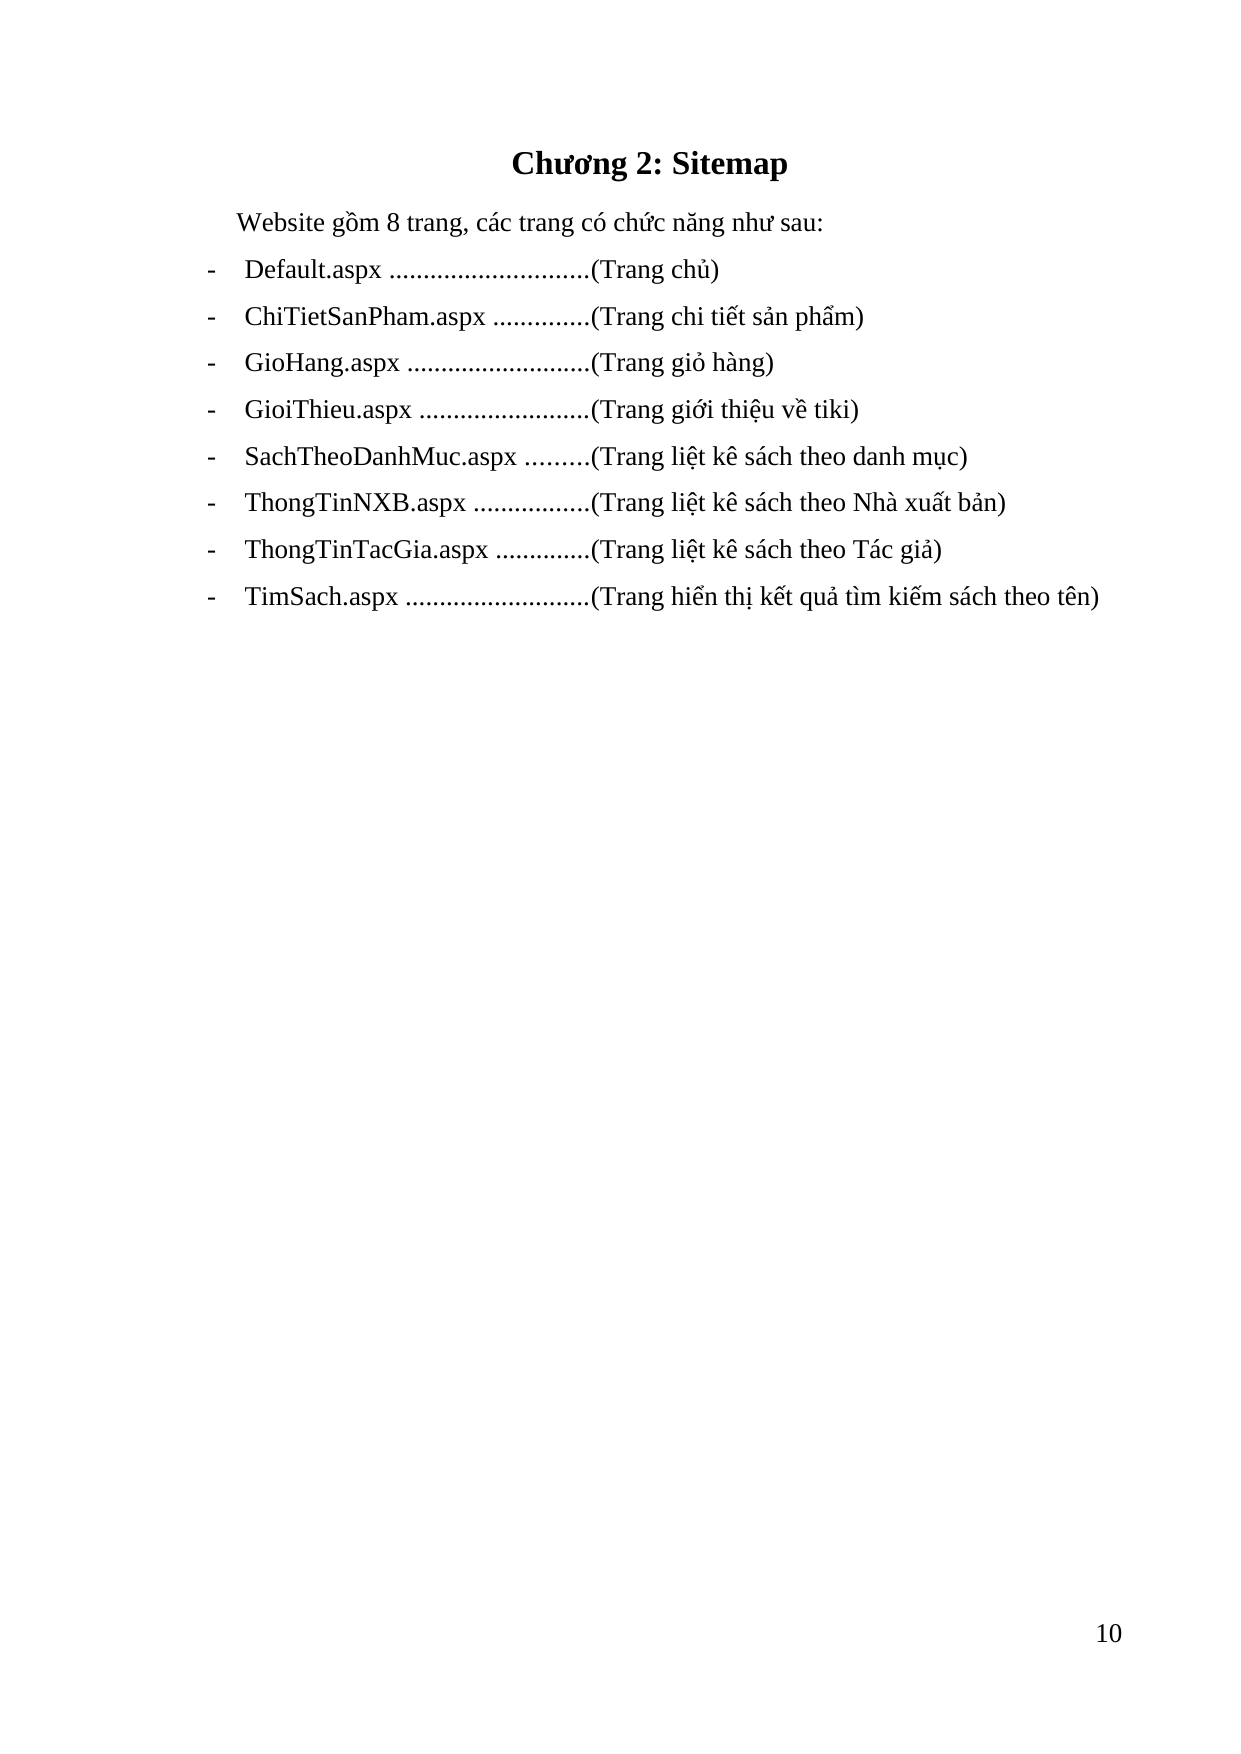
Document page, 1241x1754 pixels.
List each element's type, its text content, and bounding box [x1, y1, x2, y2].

list GioHang.aspx (Trang giỏ hàng) [207, 346, 1122, 378]
list GioiThieu.aspx (Trang giới thiệu về tiki) [207, 393, 1122, 424]
list Default.aspx (Trang chủ) [207, 253, 1122, 284]
text Website gồm 8 trang, các trang có chức năng như sau: [177, 206, 1122, 238]
list ThongTinTacGia.aspx (Trang liệt kê sách theo Tác giả) [207, 533, 1122, 564]
list ThongTinNXB.aspx (Trang liệt kê sách theo Nhà xuất bản) [207, 486, 1122, 518]
list TimSach.aspx (Trang hiển thị kết quả tìm kiếm sách theo tên) [207, 580, 1122, 611]
list SachTheoDanhMuc.aspx (Trang liệt kê sách theo danh mục) [207, 440, 1122, 471]
subtitle Chương 2: Sitemap [177, 143, 1122, 181]
list ChiTietSanPham.aspx (Trang chi tiết sản phẩm) [207, 300, 1122, 331]
